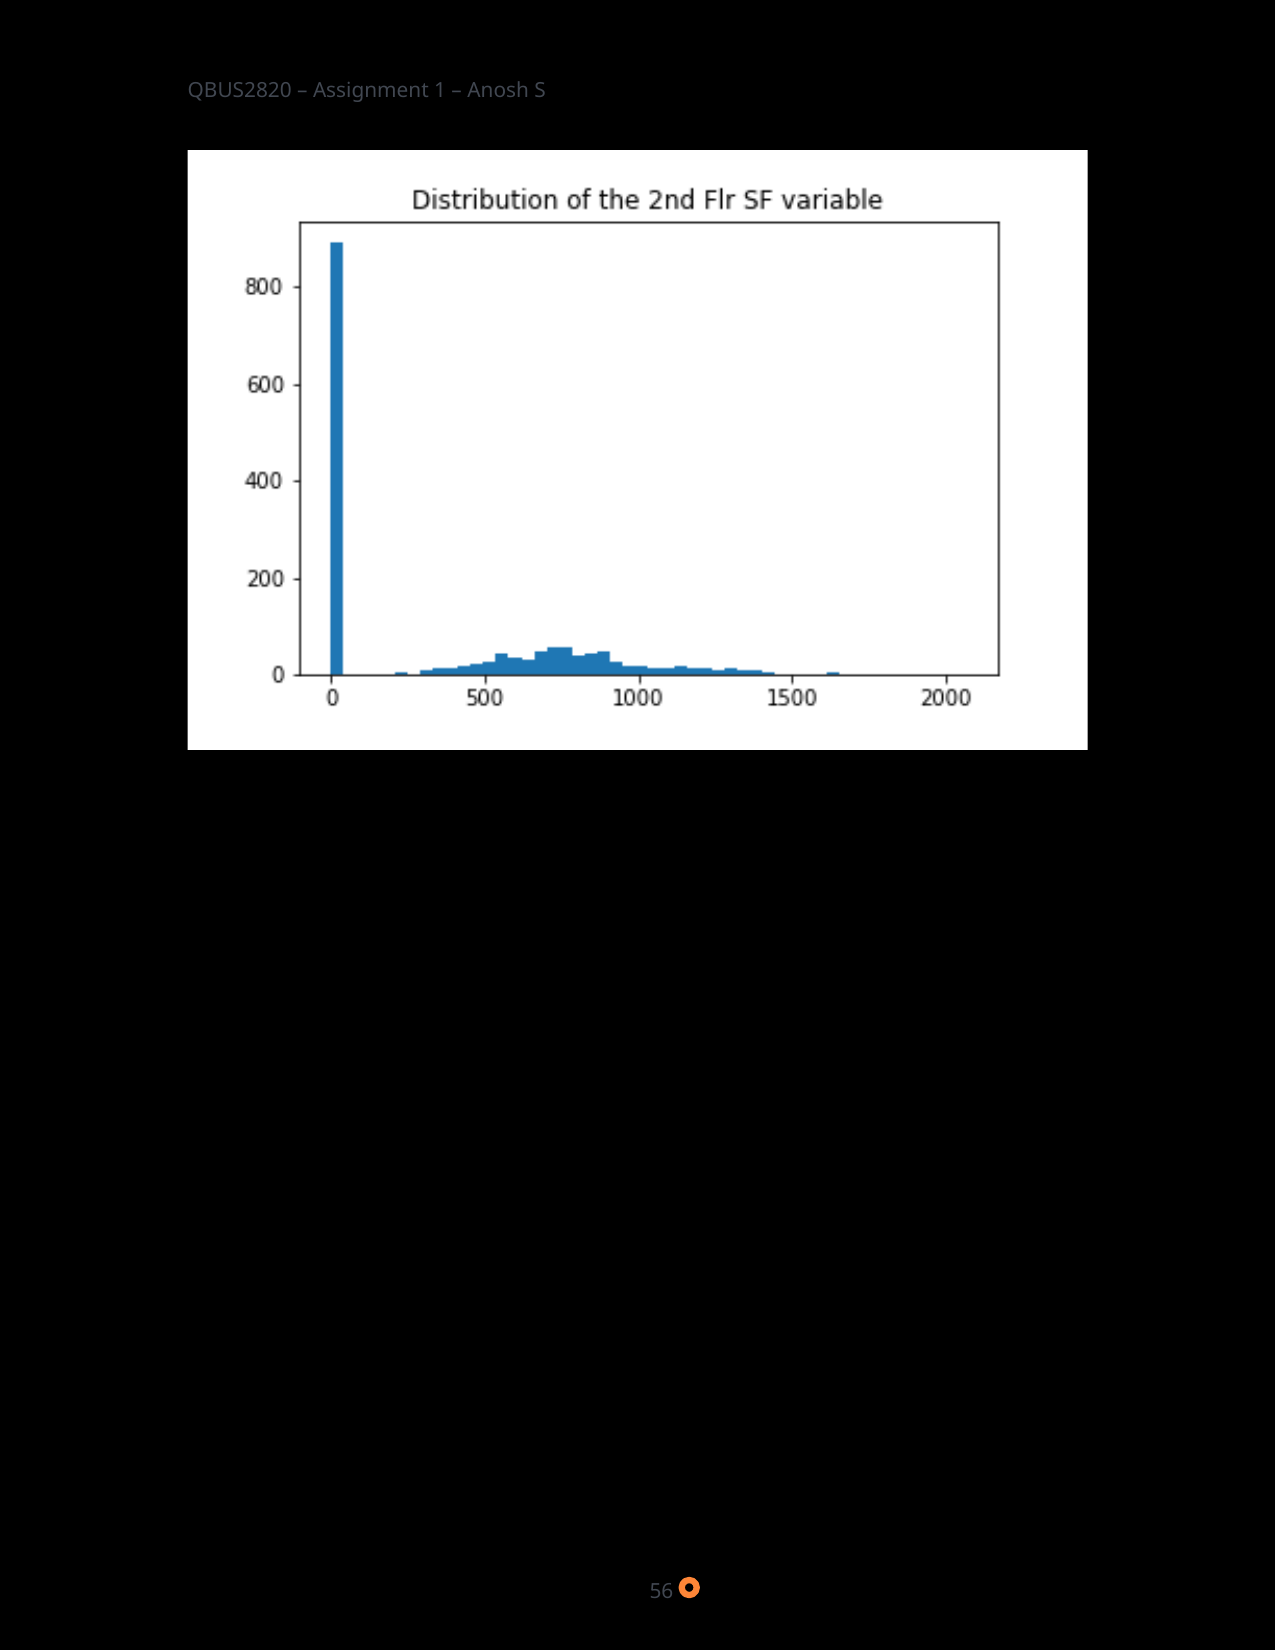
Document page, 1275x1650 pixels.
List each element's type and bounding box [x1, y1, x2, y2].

picture [187, 150, 1088, 750]
